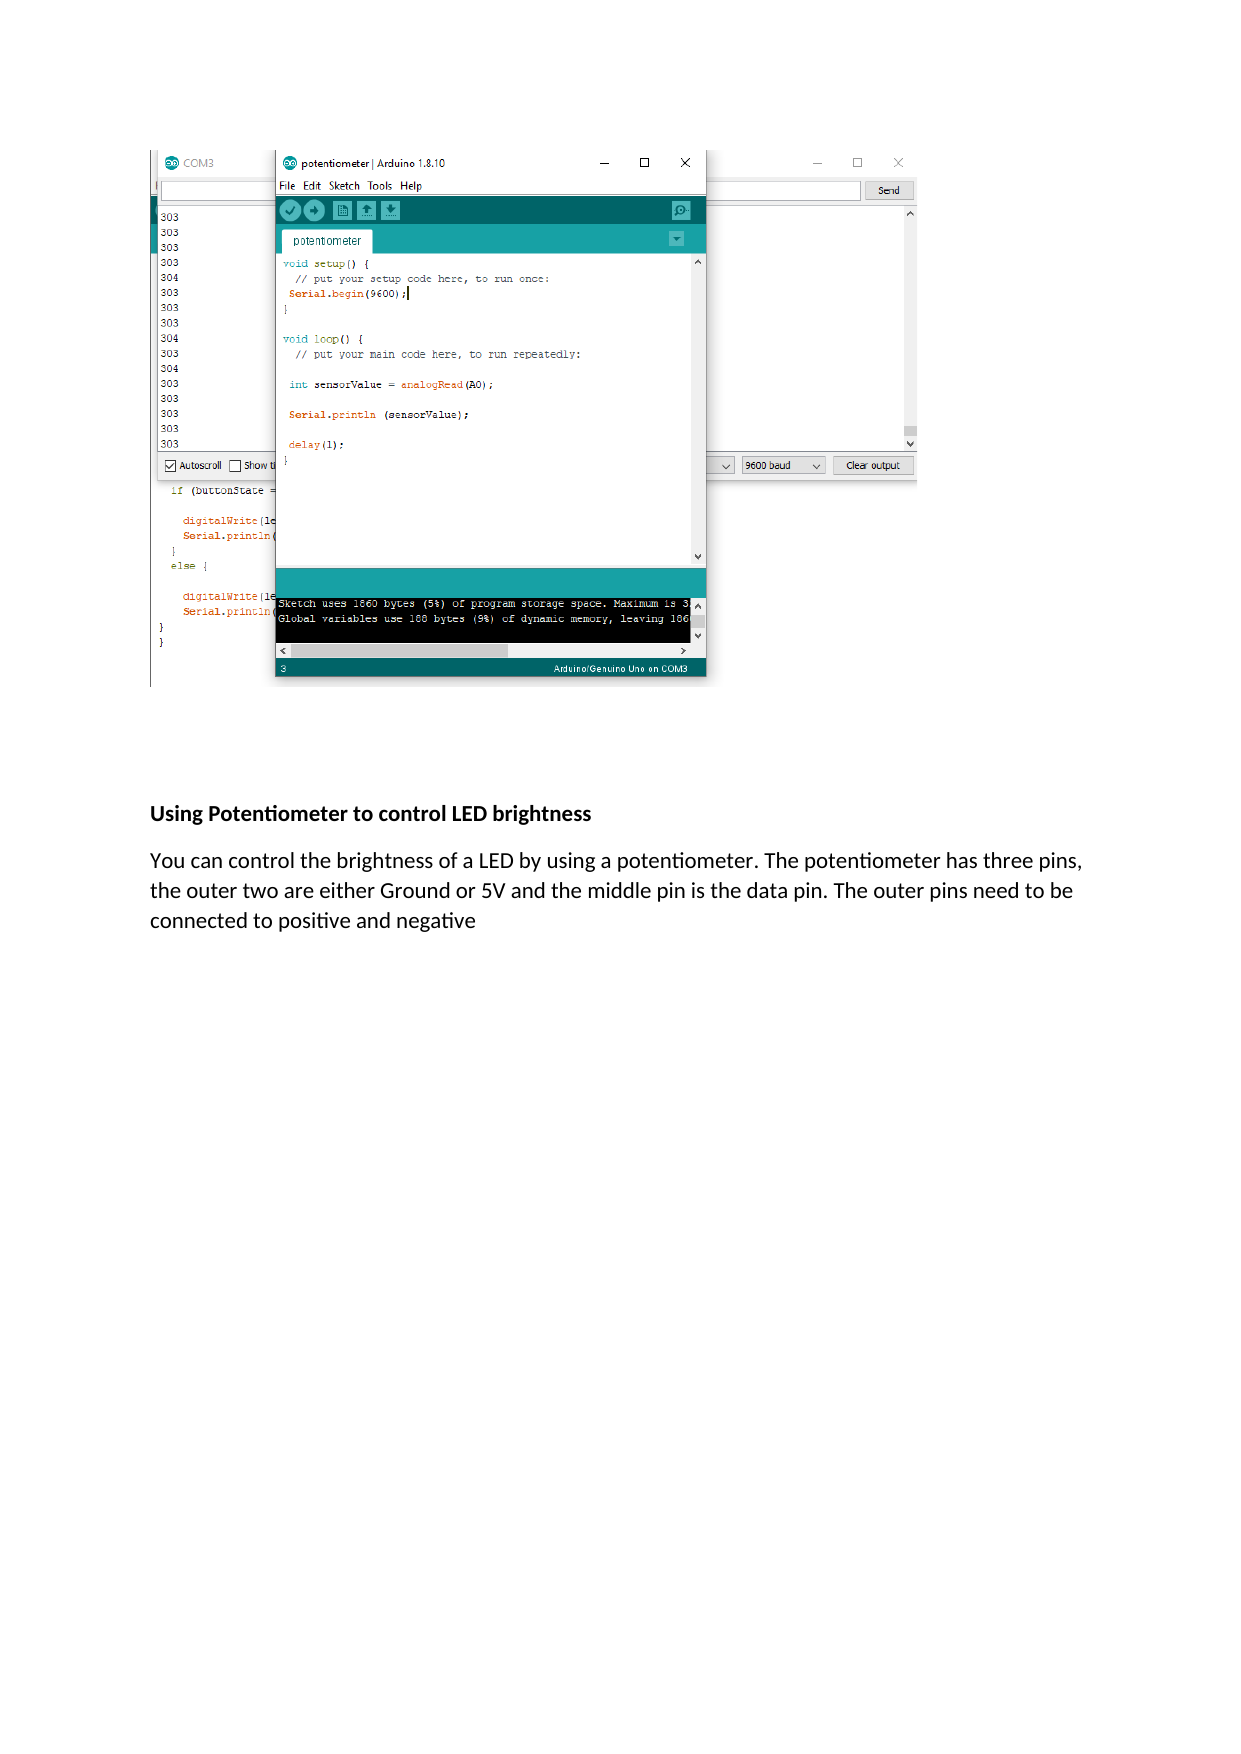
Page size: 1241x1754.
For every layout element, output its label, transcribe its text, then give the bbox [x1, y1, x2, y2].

text Using Potentiometer to control LED brightness [150, 799, 1090, 827]
picture [150, 150, 918, 687]
text You can control the brightness of a LED by using a potentiometer. The potentiometer has three pins, the outer two are either Ground or 5V and the middle pin is the data pin. The outer pins need to be connected to positive and negative [150, 846, 1090, 934]
